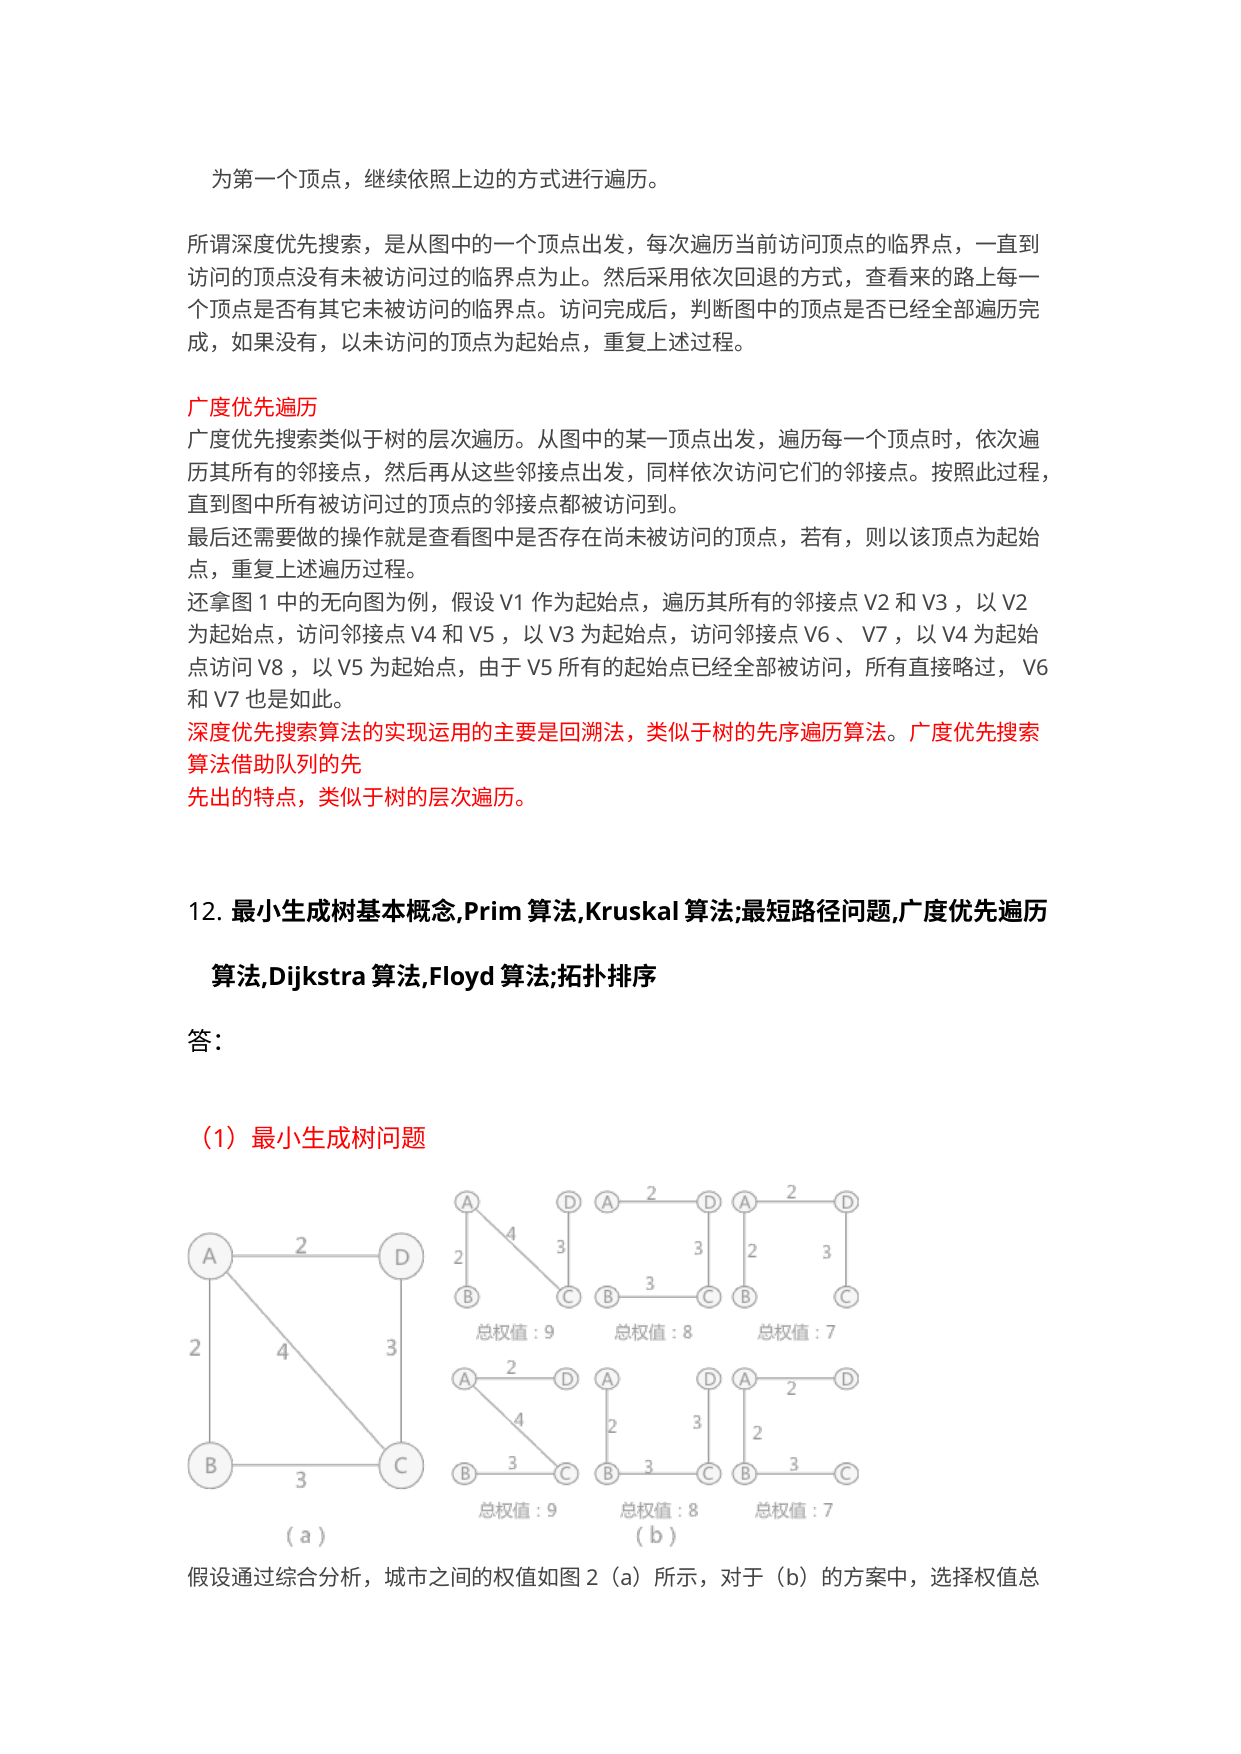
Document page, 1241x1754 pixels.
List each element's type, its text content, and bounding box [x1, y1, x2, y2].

picture [187, 1180, 859, 1548]
text 答： [187, 1007, 1053, 1072]
text 最后还需要做的操作就是查看图中是否存在尚未被访问的顶点，若有，则以该顶点为起始点，重复上述遍历过程。 [187, 519, 1053, 584]
text （1）最小生成树问题 [187, 1104, 1053, 1169]
text 所谓深度优先搜索，是从图中的一个顶点出发，每次遍历当前访问顶点的临界点，一直到访问的顶点没有未被访问过的临界点为止。然后采用依次回退的方式，查看来的路上每一个顶点是否有其它未被访问的临界点。访问完成后，判断图中的顶点是否已经全部遍历完成，如果没有，以未访问的顶点为起始点，重复上述过程。 [187, 227, 1053, 357]
text 广度优先遍历 [187, 389, 1053, 422]
text 广度优先搜索类似于树的层次遍历。从图中的某一顶点出发，遍历每一个顶点时，依次遍历其所有的邻接点，然后再从这些邻接点出发，同样依次访问它们的邻接点。按照此过程，直到图中所有被访问过的顶点的邻接点都被访问到。 [187, 422, 1053, 519]
text 深度优先搜索算法的实现运用的主要是回溯法，类似于树的先序遍历算法。广度优先搜索算法借助队列的先 [187, 714, 1053, 779]
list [187, 162, 1053, 194]
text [187, 1559, 1053, 1592]
text 还拿图 1 中的无向图为例，假设 V1 作为起始点，遍历其所有的邻接点 V2 和 V3 ，以 V2 为起始点，访问邻接点 V4 和 V5 ，以 V3 为起始点，访问邻接点 V6 、 V7 ，以 V4 为起始点访问 V8 ，以 V5 为起始点，由于 V5 所有的起始点已经全部被访问，所有直接略过， V6 和 V7 也是如此。 [187, 584, 1053, 714]
list 最小生成树基本概念,Prim算法,Kruskal算法;最短路径问题,广度优先遍历算法,Dijkstra算法,Floyd算法;拓扑排序 [187, 877, 1053, 1007]
text 先出的特点，类似于树的层次遍历。 [187, 779, 1053, 812]
